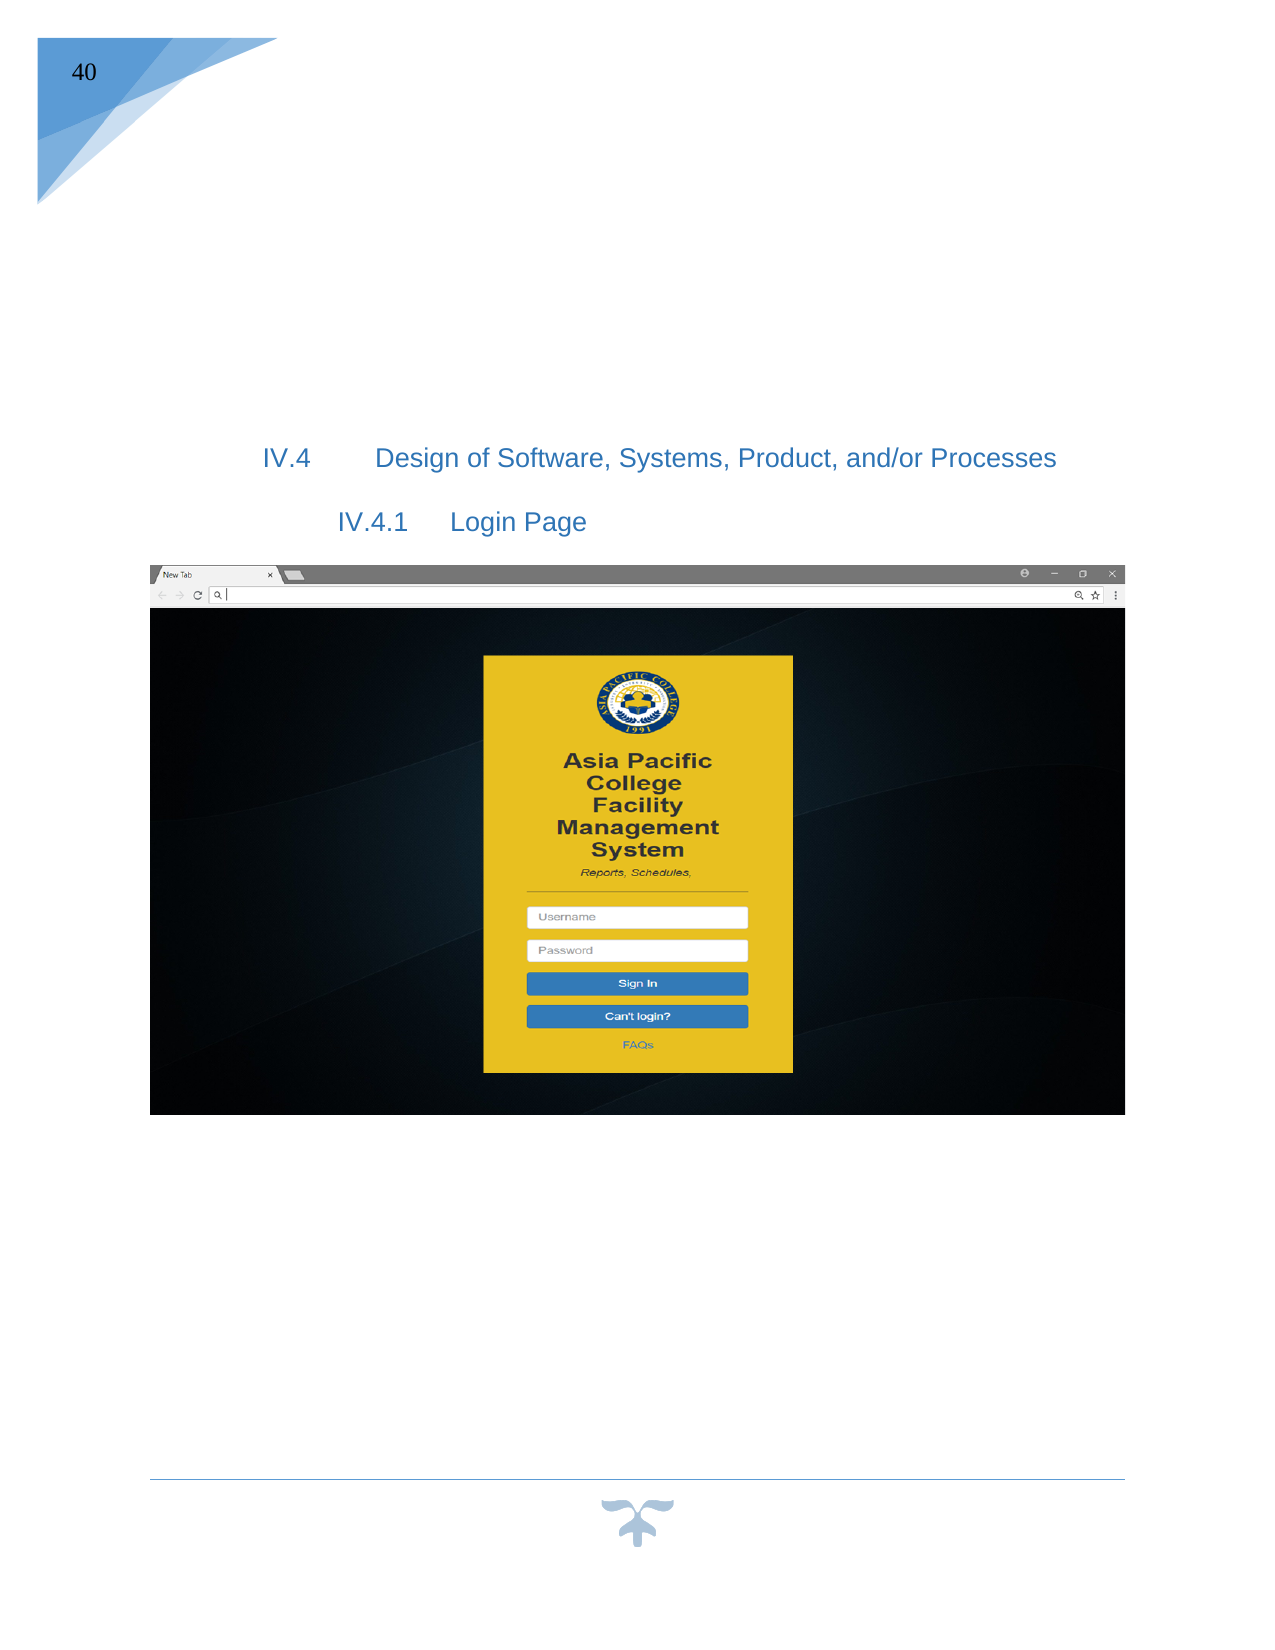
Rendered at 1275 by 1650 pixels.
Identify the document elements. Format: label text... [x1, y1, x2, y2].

subtitle Login Page [337, 506, 1125, 537]
subtitle Design of Software, Systems, Product, and/or Processes [262, 442, 1125, 473]
picture [150, 565, 1125, 1115]
picture [37, 37, 279, 206]
